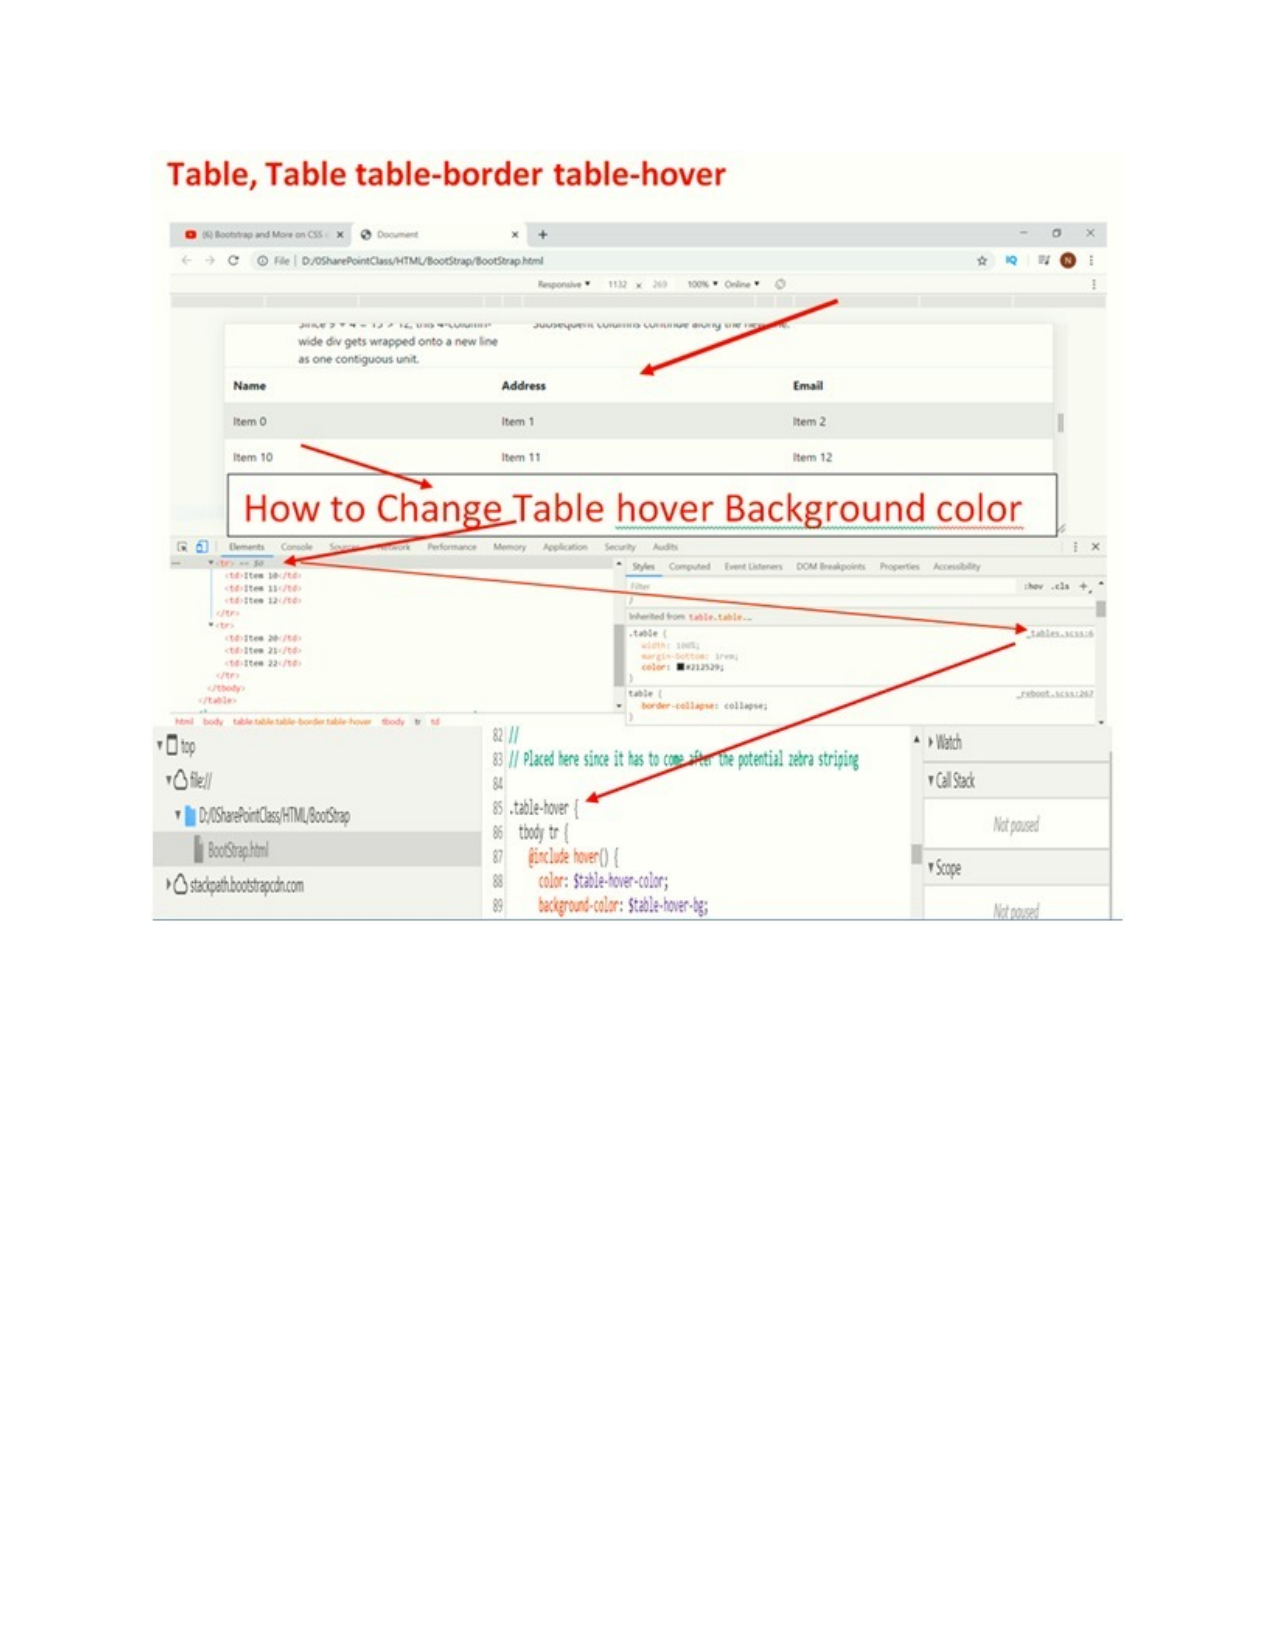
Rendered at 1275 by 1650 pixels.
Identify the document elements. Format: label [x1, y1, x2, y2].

picture [150, 150, 1125, 924]
